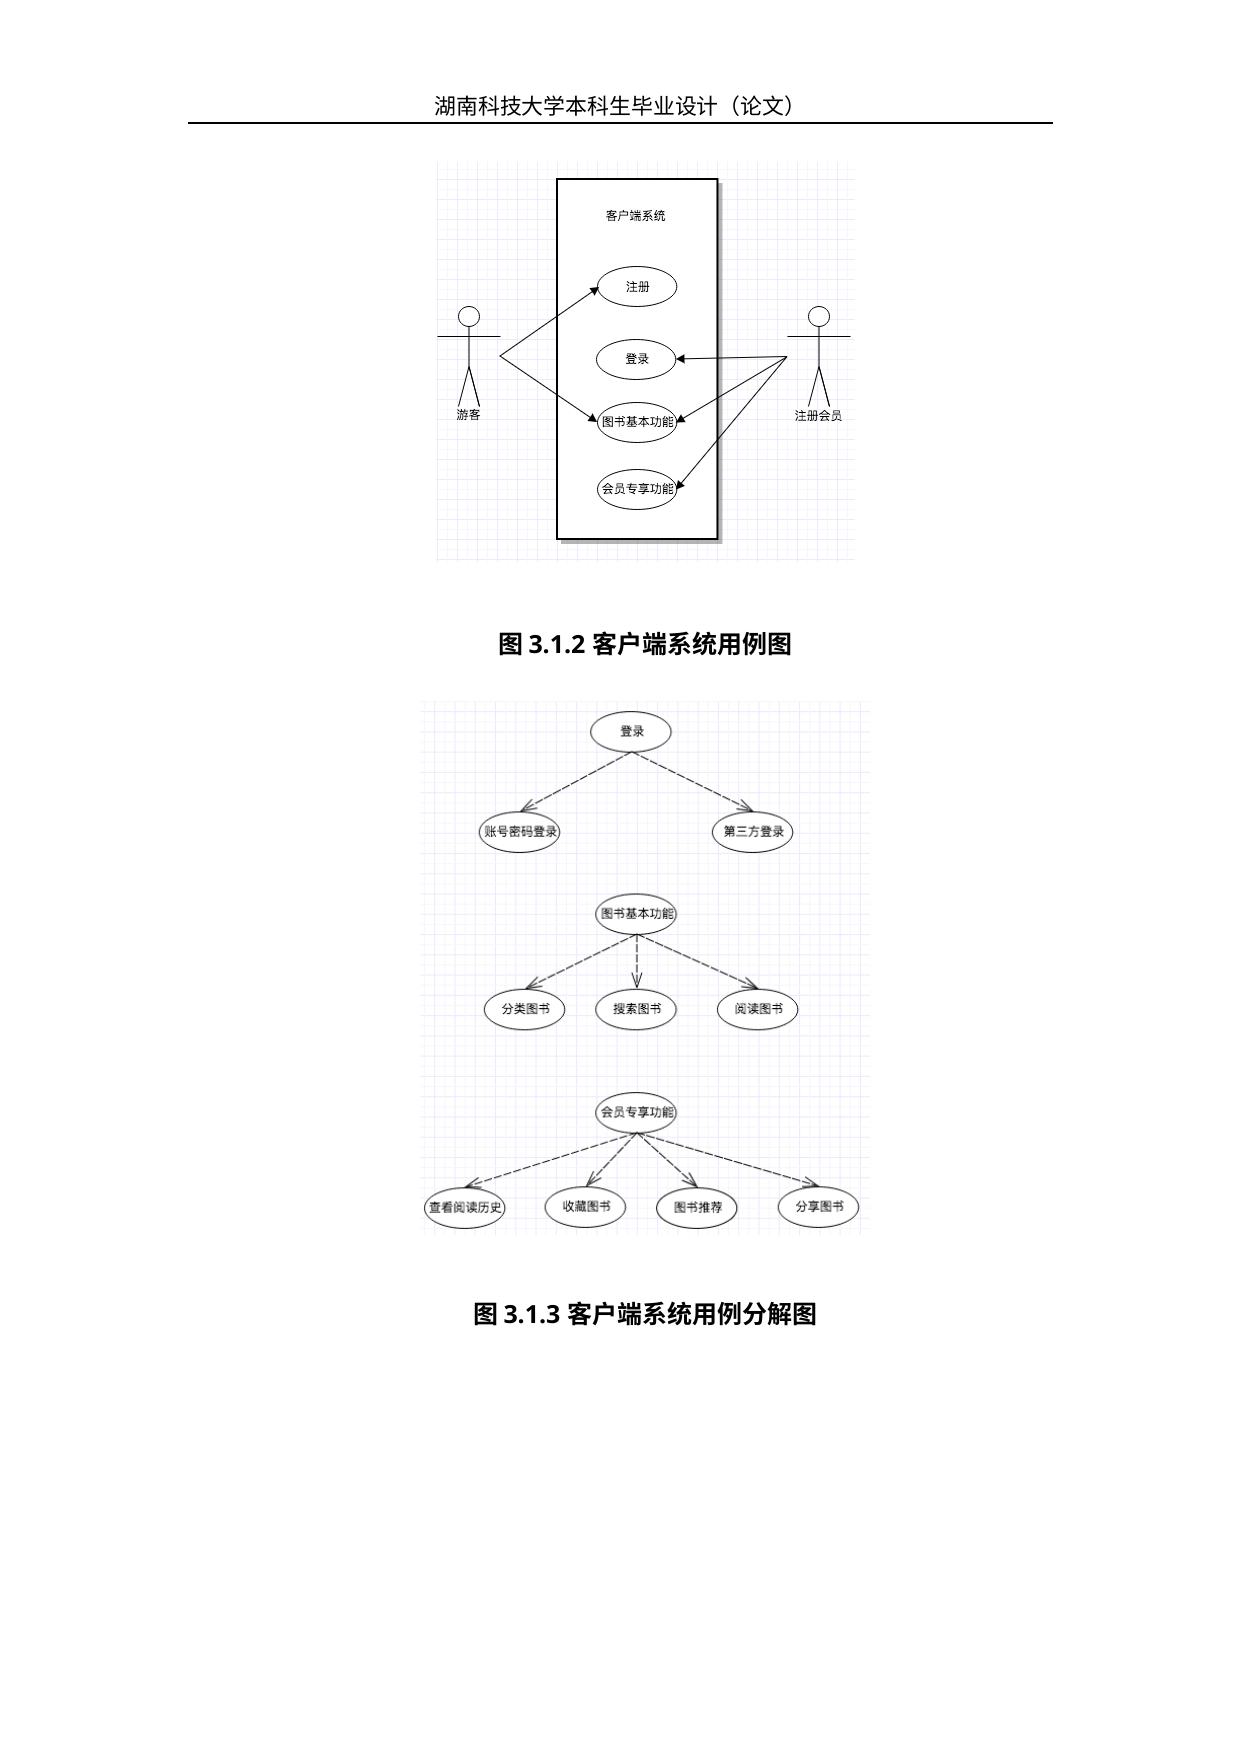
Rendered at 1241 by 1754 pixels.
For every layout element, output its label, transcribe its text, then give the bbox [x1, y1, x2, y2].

text 图3.1.2 客户端系统用例图 [187, 610, 1053, 675]
picture [435, 162, 855, 562]
picture [420, 701, 871, 1235]
text 图3.1.3 客户端系统用例分解图 [187, 1280, 1053, 1345]
